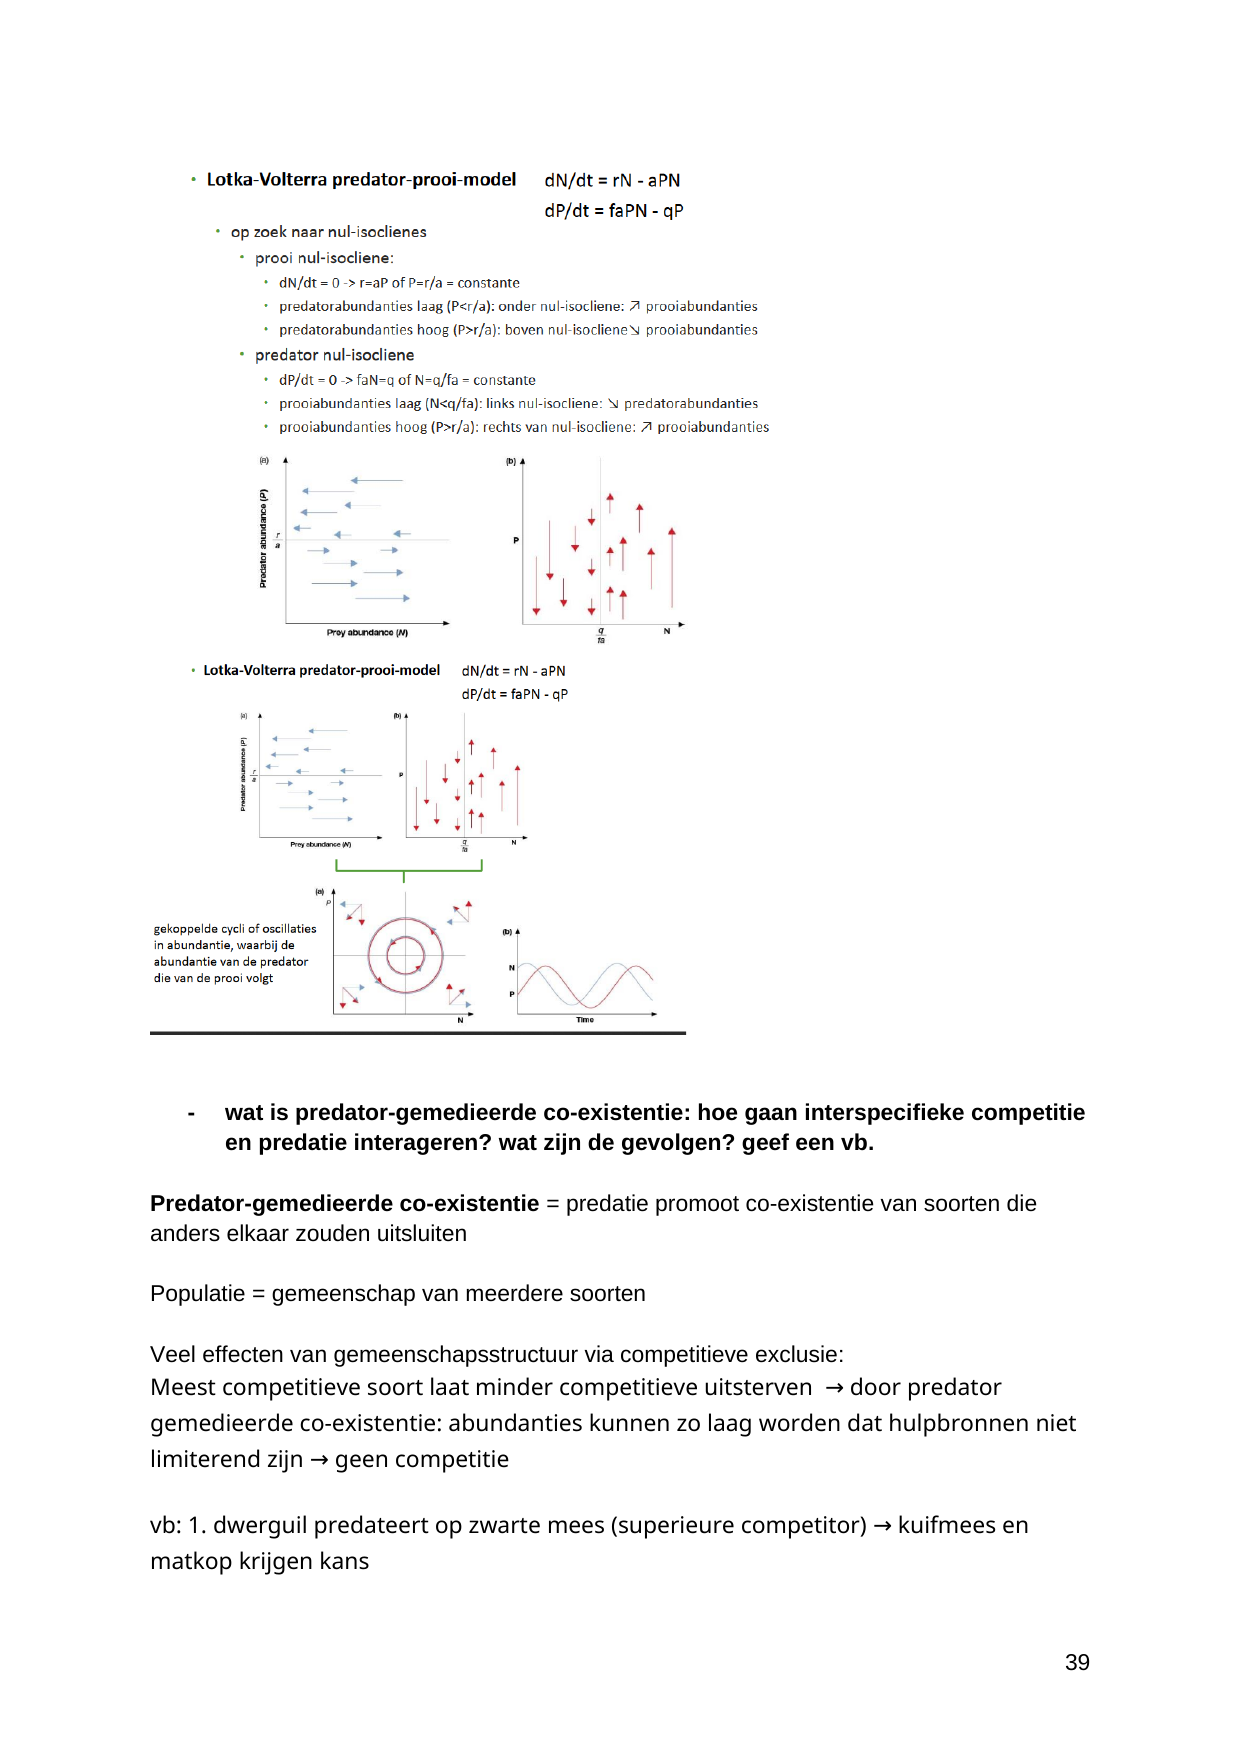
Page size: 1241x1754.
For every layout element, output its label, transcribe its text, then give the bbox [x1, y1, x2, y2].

picture [150, 150, 834, 651]
text Predator-gemedieerde co-existentie = predatie promoot co-existentie van soorten die anders elkaar zouden uitsluiten [150, 1190, 1090, 1246]
text Populatie = gemeenschap van meerdere soorten [150, 1280, 1090, 1307]
text Veel effecten van gemeenschapsstructuur via competitieve exclusie: [150, 1341, 1090, 1367]
picture [150, 654, 687, 1035]
list wat is predator-gemedieerde co-existentie: hoe gaan interspecifieke competitie en predatie interageren? wat zijn de gevolgen? geef een vb. [187, 1099, 1090, 1156]
text vb: 1. dwerguil predateert op zwarte mees (superieure competitor) → kuifmees en matkop krijgen kans [150, 1509, 1090, 1576]
text Meest competitieve soort laat minder competitieve uitsterven → door predator gemedieerde co-existentie: abundanties kunnen zo laag worden dat hulpbronnen niet limiterend zijn → geen competitie [150, 1371, 1090, 1474]
